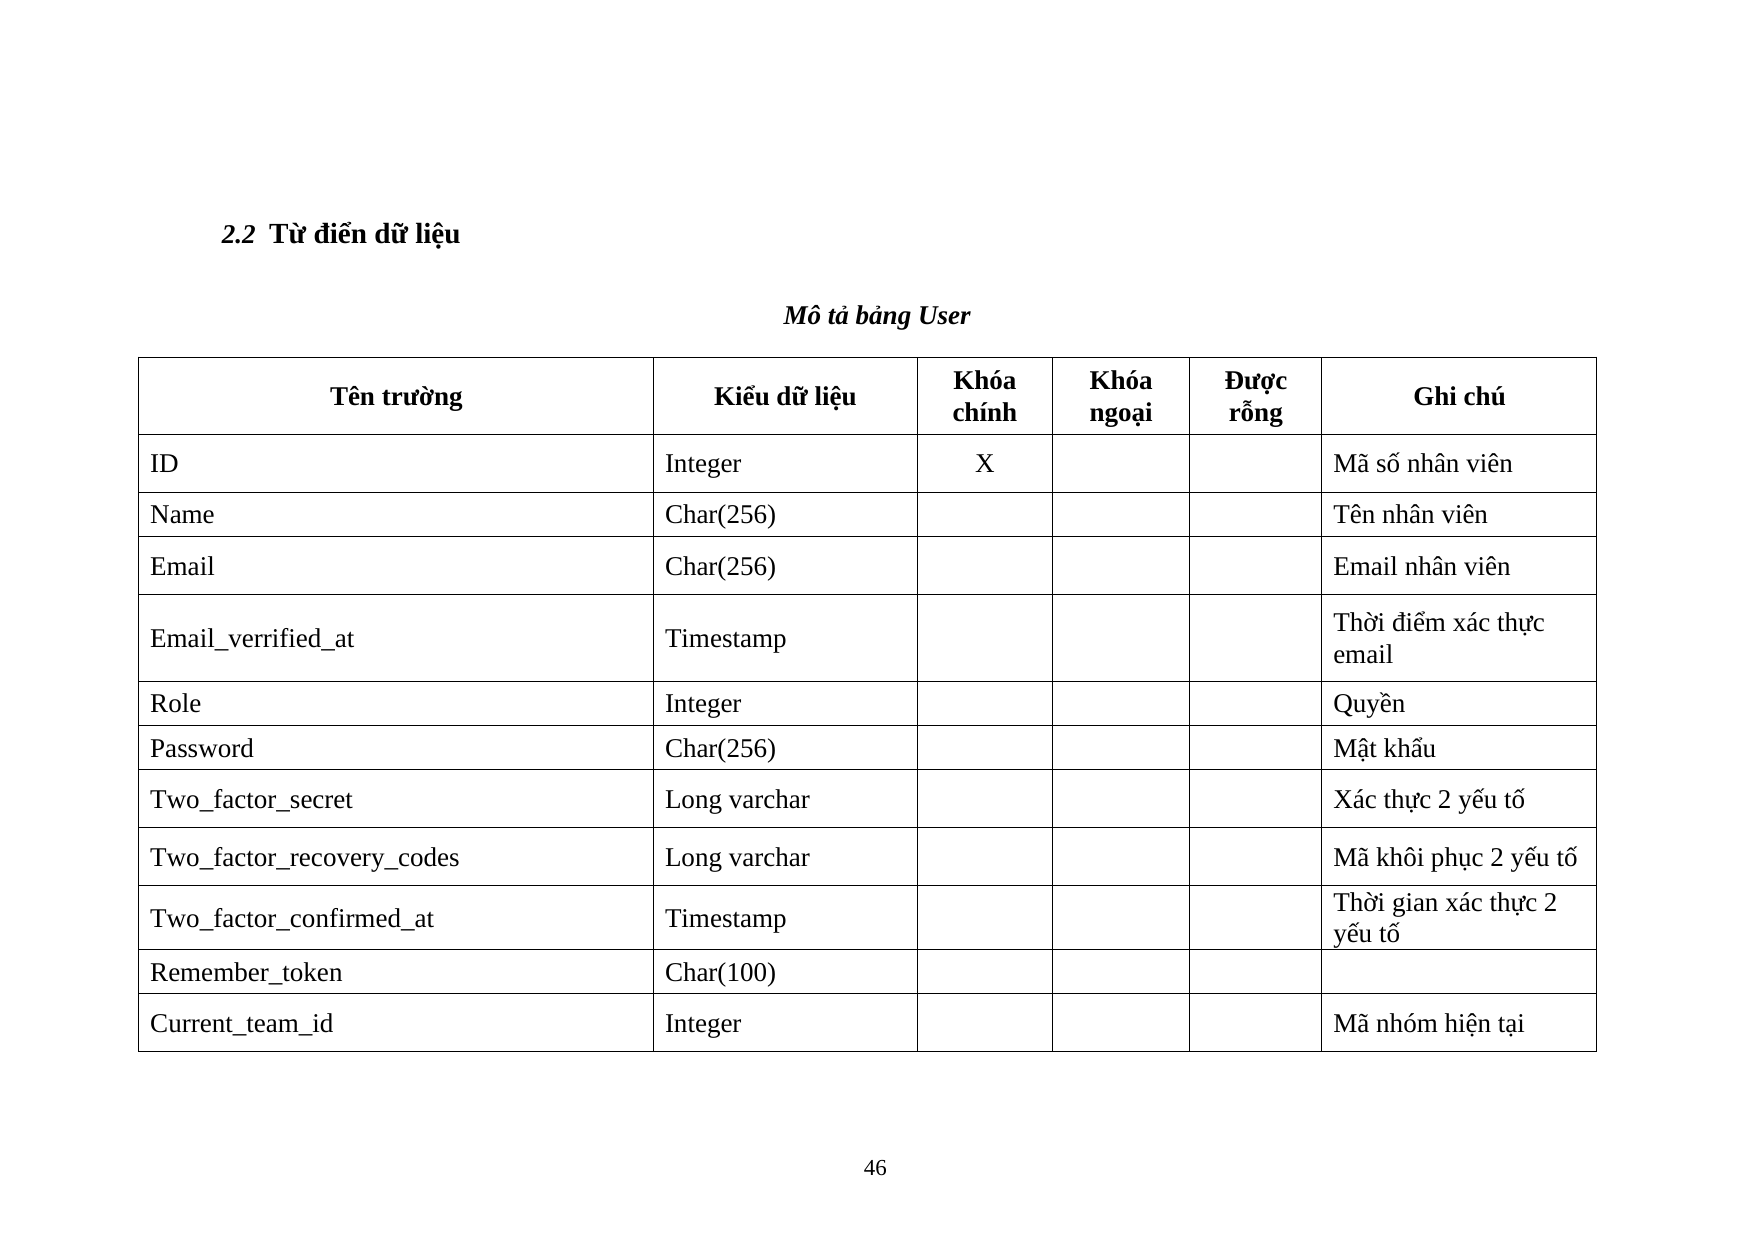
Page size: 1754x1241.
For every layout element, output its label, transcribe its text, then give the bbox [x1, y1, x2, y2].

table_cell ID [139, 435, 653, 492]
table_cell [918, 950, 1052, 993]
table_cell [1053, 994, 1189, 1051]
text Mô tả bảng User [150, 299, 1604, 330]
table_cell Char(256) [654, 537, 917, 594]
table_cell [1053, 435, 1189, 492]
table_cell Current_team_id [139, 994, 653, 1051]
table_cell [918, 828, 1052, 885]
table_cell [1053, 493, 1189, 536]
table_cell Char(100) [654, 950, 917, 993]
table_cell Email nhân viên [1322, 537, 1596, 594]
table_cell Name [139, 493, 653, 536]
table_cell [918, 682, 1052, 725]
table_cell [1053, 950, 1189, 993]
table_cell Tên nhân viên [1322, 493, 1596, 536]
table_cell [1190, 493, 1321, 536]
table_cell [918, 595, 1052, 681]
table_header Được rỗng [1190, 358, 1321, 433]
table_cell [1053, 828, 1189, 885]
table_cell Password [139, 726, 653, 769]
table_cell [1322, 950, 1596, 993]
table_cell [918, 994, 1052, 1051]
table_cell Remember_token [139, 950, 653, 993]
table_cell Two_factor_recovery_codes [139, 828, 653, 885]
table_cell [1190, 950, 1321, 993]
table_cell Long varchar [654, 770, 917, 827]
table_cell Integer [654, 994, 917, 1051]
table_cell Thời điểm xác thực email [1322, 595, 1596, 681]
table_cell [1053, 886, 1189, 949]
table_cell Email [139, 537, 653, 594]
table_cell Xác thực 2 yếu tố [1322, 770, 1596, 827]
table_cell [918, 726, 1052, 769]
table_cell [1053, 682, 1189, 725]
table_header Ghi chú [1322, 358, 1596, 433]
table_cell [1190, 595, 1321, 681]
table_cell Mã khôi phục 2 yếu tố [1322, 828, 1596, 885]
table_cell Two_factor_confirmed_at [139, 886, 653, 949]
table_cell X [918, 435, 1052, 492]
table_cell Quyền [1322, 682, 1596, 725]
table_cell [1190, 537, 1321, 594]
table_cell Timestamp [654, 595, 917, 681]
table_cell [1190, 682, 1321, 725]
table_cell Mã số nhân viên [1322, 435, 1596, 492]
table_cell Char(256) [654, 726, 917, 769]
table_cell [918, 537, 1052, 594]
table_cell Integer [654, 682, 917, 725]
table_cell Mã nhóm hiện tại [1322, 994, 1596, 1051]
table_cell Role [139, 682, 653, 725]
table_cell [1190, 770, 1321, 827]
table_cell [1190, 886, 1321, 949]
table_cell [1190, 994, 1321, 1051]
subtitle Từ điển dữ liệu [222, 217, 1604, 250]
table_cell Thời gian xác thực 2 yếu tố [1322, 886, 1596, 949]
table_cell [918, 493, 1052, 536]
table_header Khóa chính [918, 358, 1052, 433]
table_cell [918, 886, 1052, 949]
table_cell [1053, 537, 1189, 594]
table_header Khóa ngoại [1053, 358, 1189, 433]
table_cell Email_verrified_at [139, 595, 653, 681]
table_cell Mật khẩu [1322, 726, 1596, 769]
table_cell [918, 770, 1052, 827]
table_cell [1053, 726, 1189, 769]
table_cell Long varchar [654, 828, 917, 885]
table_cell [1053, 770, 1189, 827]
table_cell [1053, 595, 1189, 681]
table_cell [1190, 435, 1321, 492]
table_cell Timestamp [654, 886, 917, 949]
table_header Tên trường [139, 358, 653, 433]
table_header Kiểu dữ liệu [654, 358, 917, 433]
table_cell [1190, 828, 1321, 885]
table_cell Integer [654, 435, 917, 492]
table_cell Two_factor_secret [139, 770, 653, 827]
table_cell [1190, 726, 1321, 769]
table_cell Char(256) [654, 493, 917, 536]
